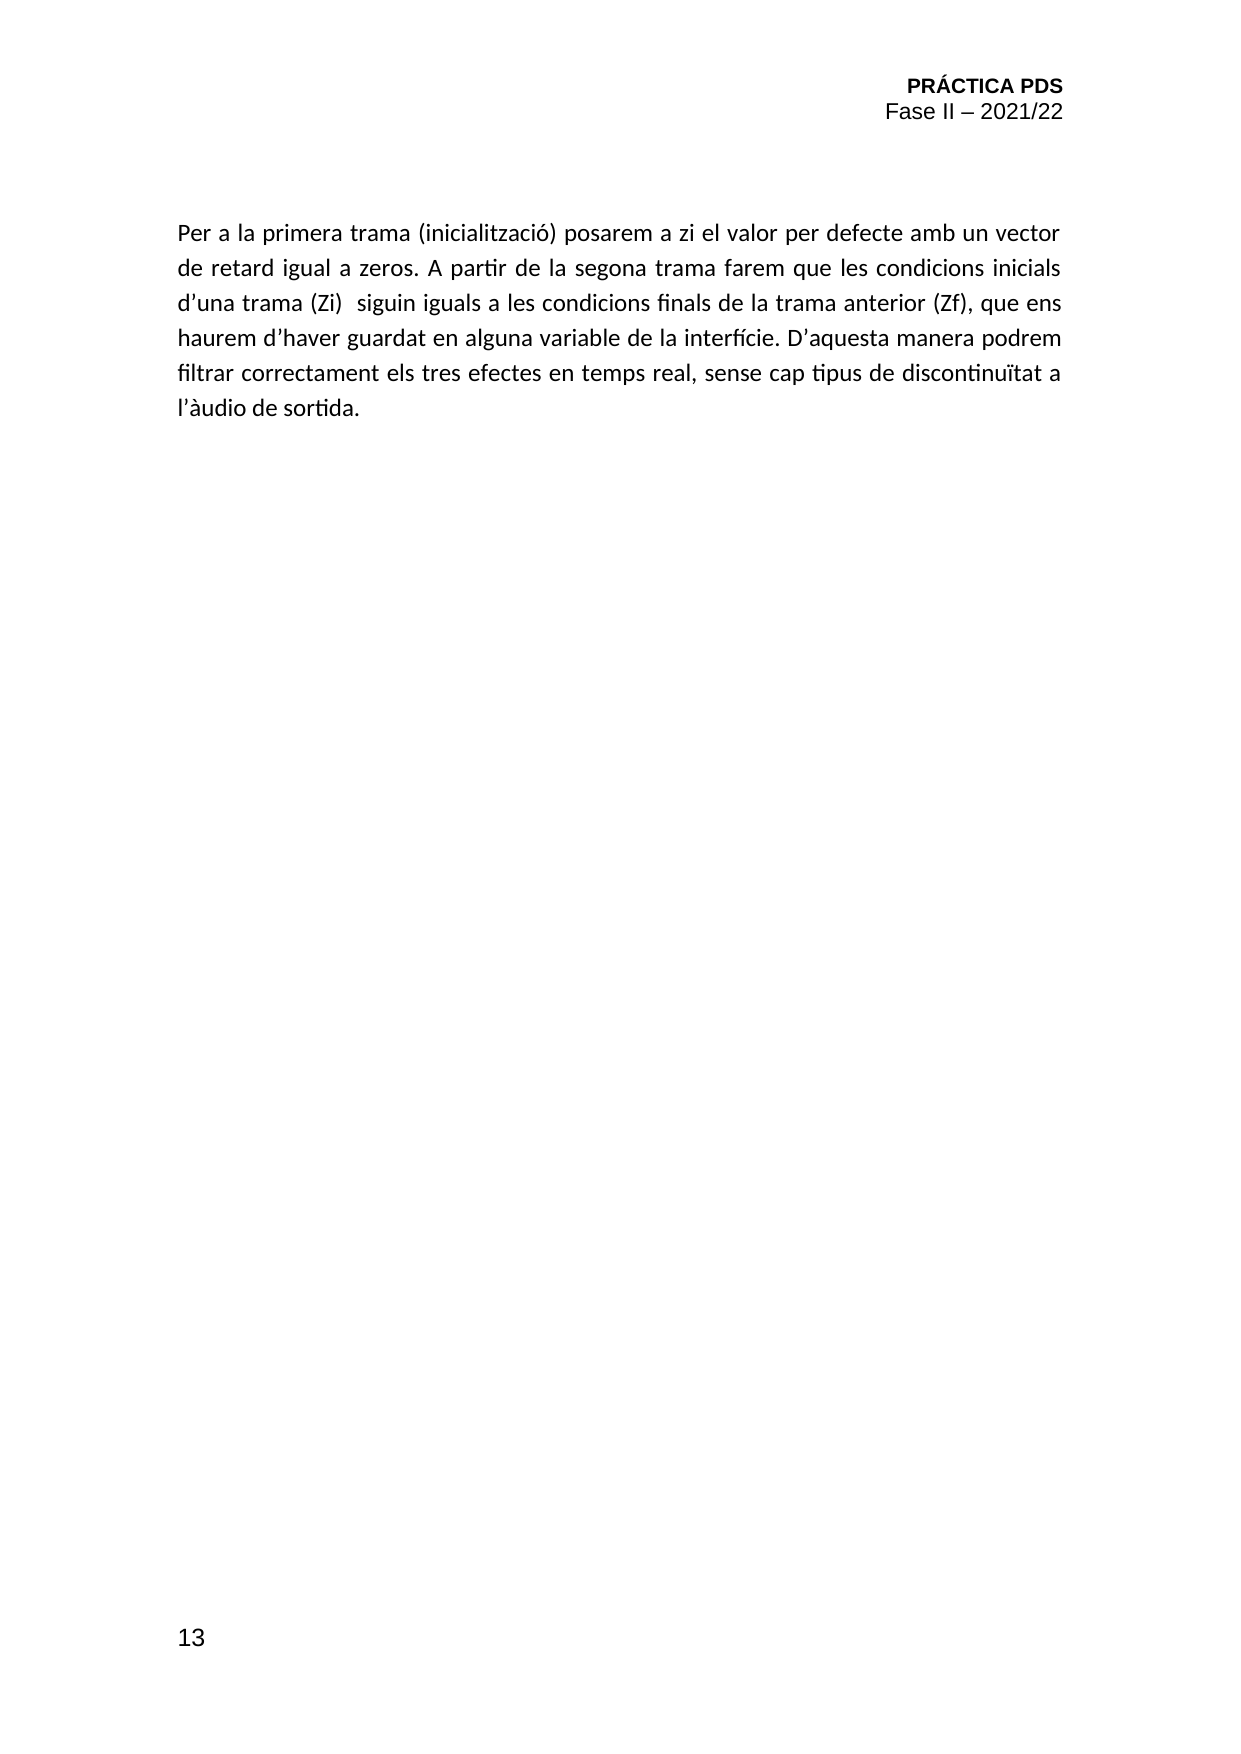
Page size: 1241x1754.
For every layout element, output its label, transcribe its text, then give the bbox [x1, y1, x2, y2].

text Per a la primera trama (inicialització) posarem a zi el valor per defecte amb un vector de retard igual a zeros. A partir de la segona trama farem que les condicions inicials d’una trama (Zi) siguin iguals a les condicions finals de la trama anterior (Zf), que ens haurem d’haver guardat en alguna variable de la interfície. D’aquesta manera podrem filtrar correctament els tres efectes en temps real, sense cap tipus de discontinuïtat a l’àudio de sortida. [177, 218, 1063, 423]
